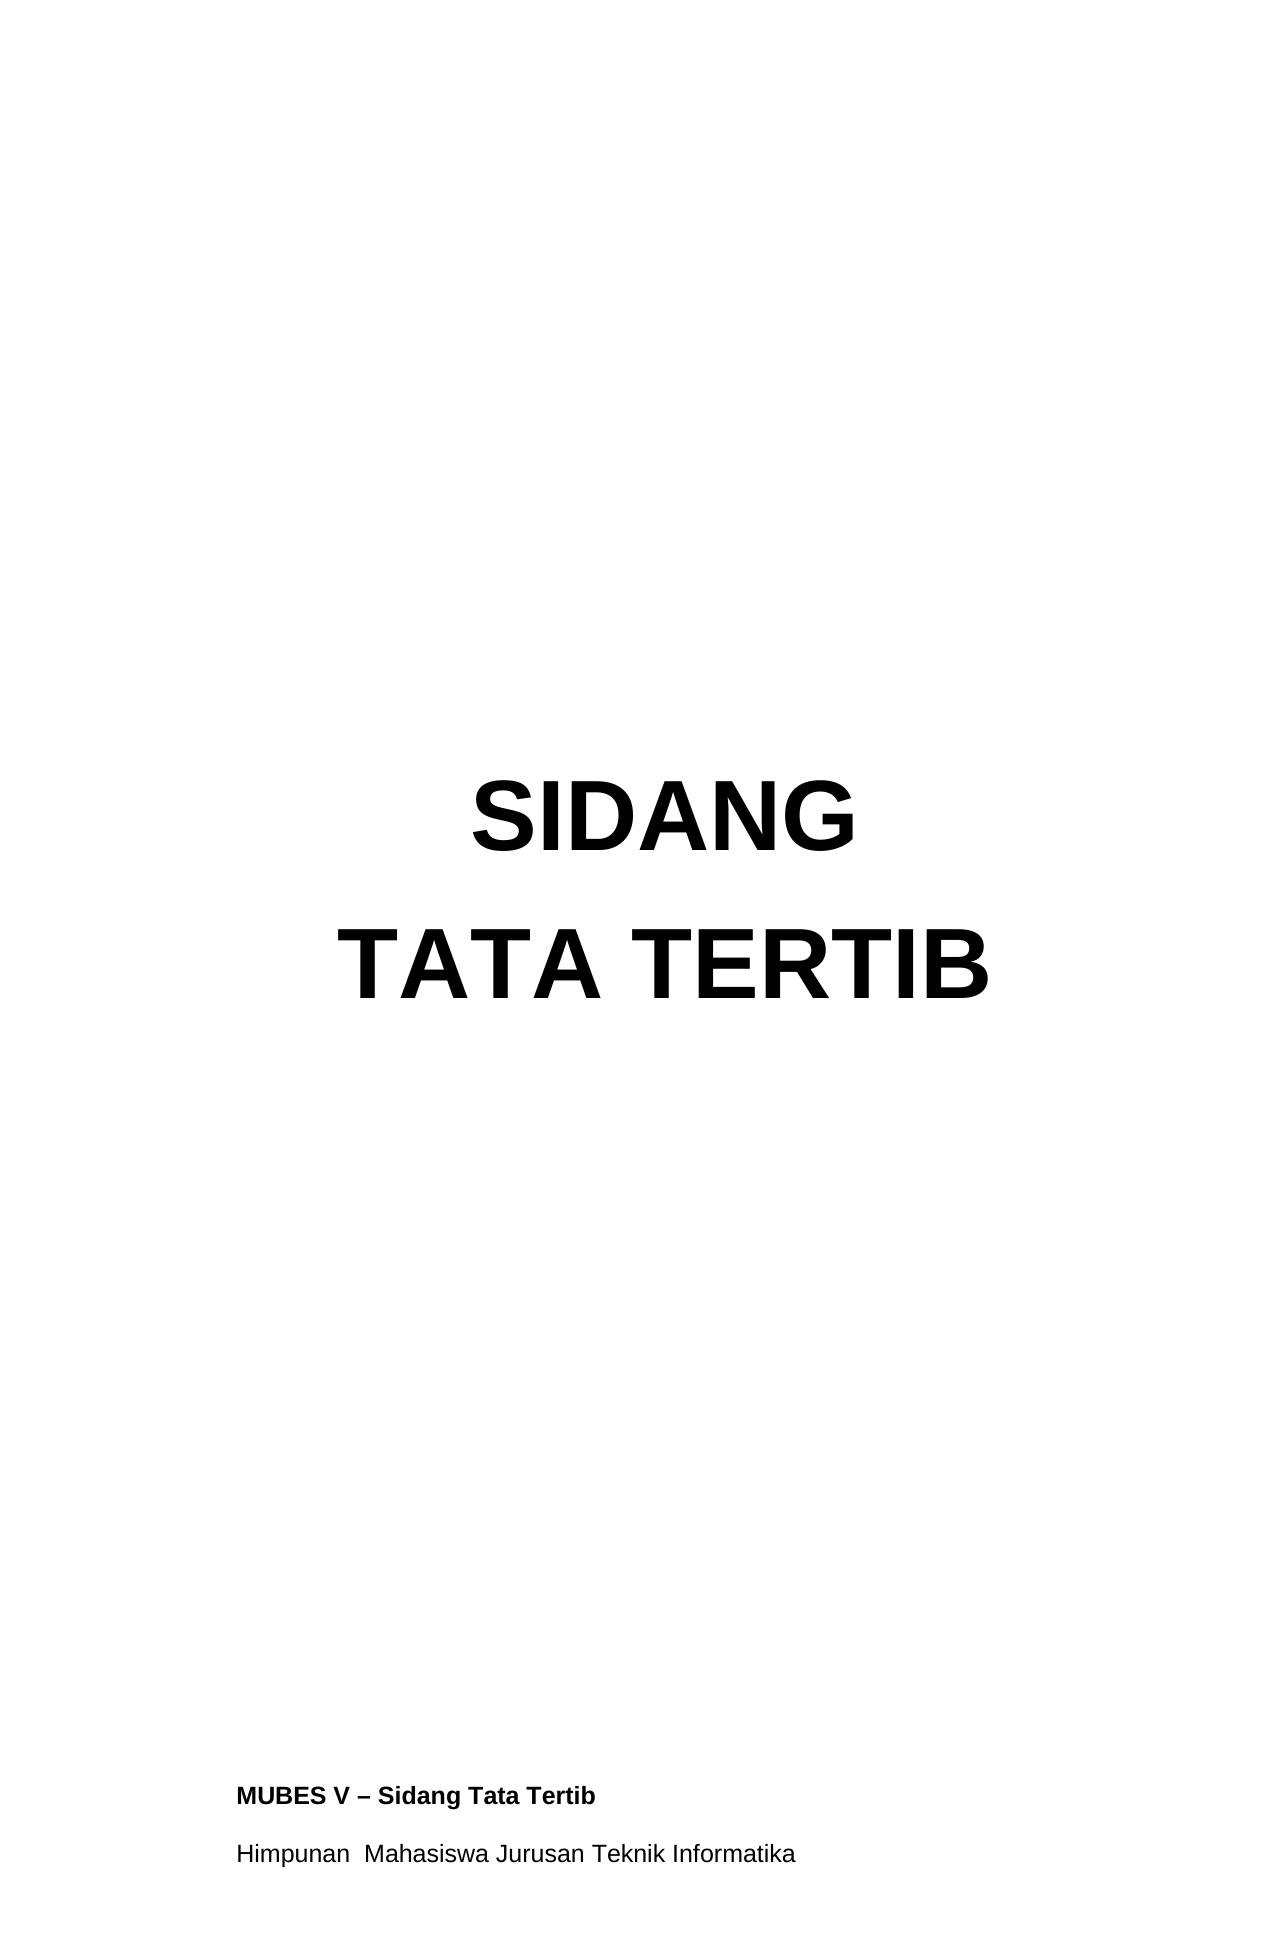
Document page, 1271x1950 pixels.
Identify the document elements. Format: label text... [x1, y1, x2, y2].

text TATA TERTIB [236, 905, 1094, 1020]
text SIDANG [236, 756, 1094, 871]
